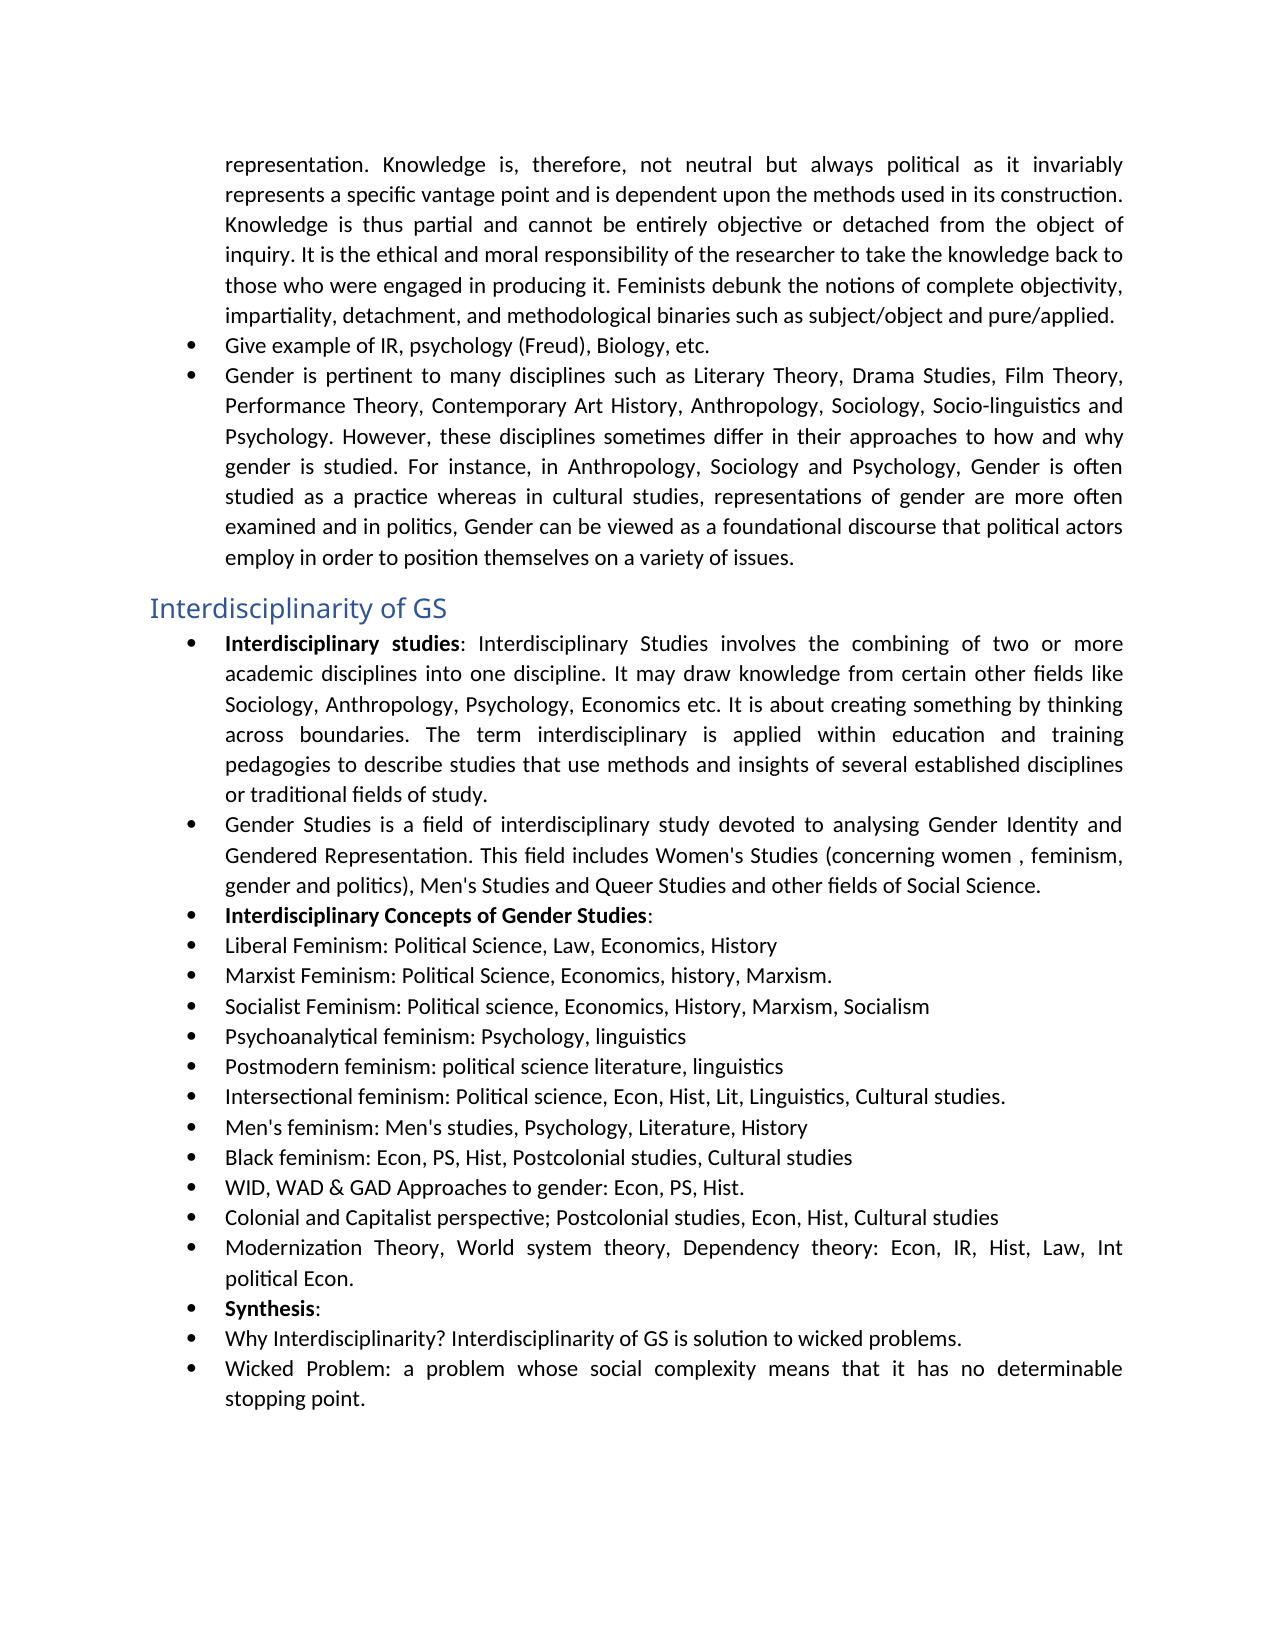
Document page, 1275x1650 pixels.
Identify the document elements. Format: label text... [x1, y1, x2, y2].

list Colonial and Capitalist perspective; Postcolonial studies, Econ, Hist, Cultural studies [187, 1203, 1125, 1231]
list Modernization Theory, World system theory, Dependency theory: Econ, IR, Hist, Law, Int political Econ. [187, 1233, 1125, 1292]
list Gender Studies is a field of interdisciplinary study devoted to analysing Gender Identity and Gendered Representation. This field includes Women's Studies (concerning women , feminism, gender and politics), Men's Studies and Queer Studies and other fields of Social Science. [187, 811, 1125, 899]
list Why Interdisciplinarity? Interdisciplinarity of GS is solution to wicked problems. [187, 1324, 1125, 1352]
list Give example of IR, psychology (Freud), Biology, etc. [187, 331, 1125, 359]
list Liberal Feminism: Political Science, Law, Economics, History [187, 931, 1125, 959]
list Black feminism: Econ, PS, Hist, Postcolonial studies, Cultural studies [187, 1143, 1125, 1171]
list Marxist Feminism: Political Science, Economics, history, Marxism. [187, 962, 1125, 990]
list Interdisciplinary studies: Interdisciplinary Studies involves the combining of two or more academic disciplines into one discipline. It may draw knowledge from certain other fields like Sociology, Anthropology, Psychology, Economics etc. It is about creating something by thinking across boundaries. The term interdisciplinary is applied within education and training pedagogies to describe studies that use methods and insights of several established disciplines or traditional fields of study. [187, 629, 1125, 808]
list Men's feminism: Men's studies, Psychology, Literature, History [187, 1113, 1125, 1141]
list Wicked Problem: a problem whose social complexity means that it has no determinable stopping point. [187, 1354, 1125, 1413]
list Interdisciplinary Concepts of Gender Studies: [187, 901, 1125, 929]
subtitle Interdisciplinarity of GS [150, 589, 1125, 626]
list Intersectional feminism: Political science, Econ, Hist, Lit, Linguistics, Cultural studies. [187, 1082, 1125, 1111]
list Gender is pertinent to many disciplines such as Literary Theory, Drama Studies, Film Theory, Performance Theory, Contemporary Art History, Anthropology, Sociology, Socio-linguistics and Psychology. However, these disciplines sometimes differ in their approaches to how and why gender is studied. For instance, in Anthropology, Sociology and Psychology, Gender is often studied as a practice whereas in cultural studies, representations of gender are more often examined and in politics, Gender can be viewed as a foundational discourse that political actors employ in order to position themselves on a variety of issues. [187, 361, 1125, 571]
list Synthesis: [187, 1294, 1125, 1322]
list WID, WAD & GAD Approaches to gender: Econ, PS, Hist. [187, 1173, 1125, 1201]
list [187, 150, 1125, 329]
list Psychoanalytical feminism: Psychology, linguistics [187, 1022, 1125, 1050]
list Postmodern feminism: political science literature, linguistics [187, 1052, 1125, 1080]
list Socialist Feminism: Political science, Economics, History, Marxism, Socialism [187, 992, 1125, 1020]
